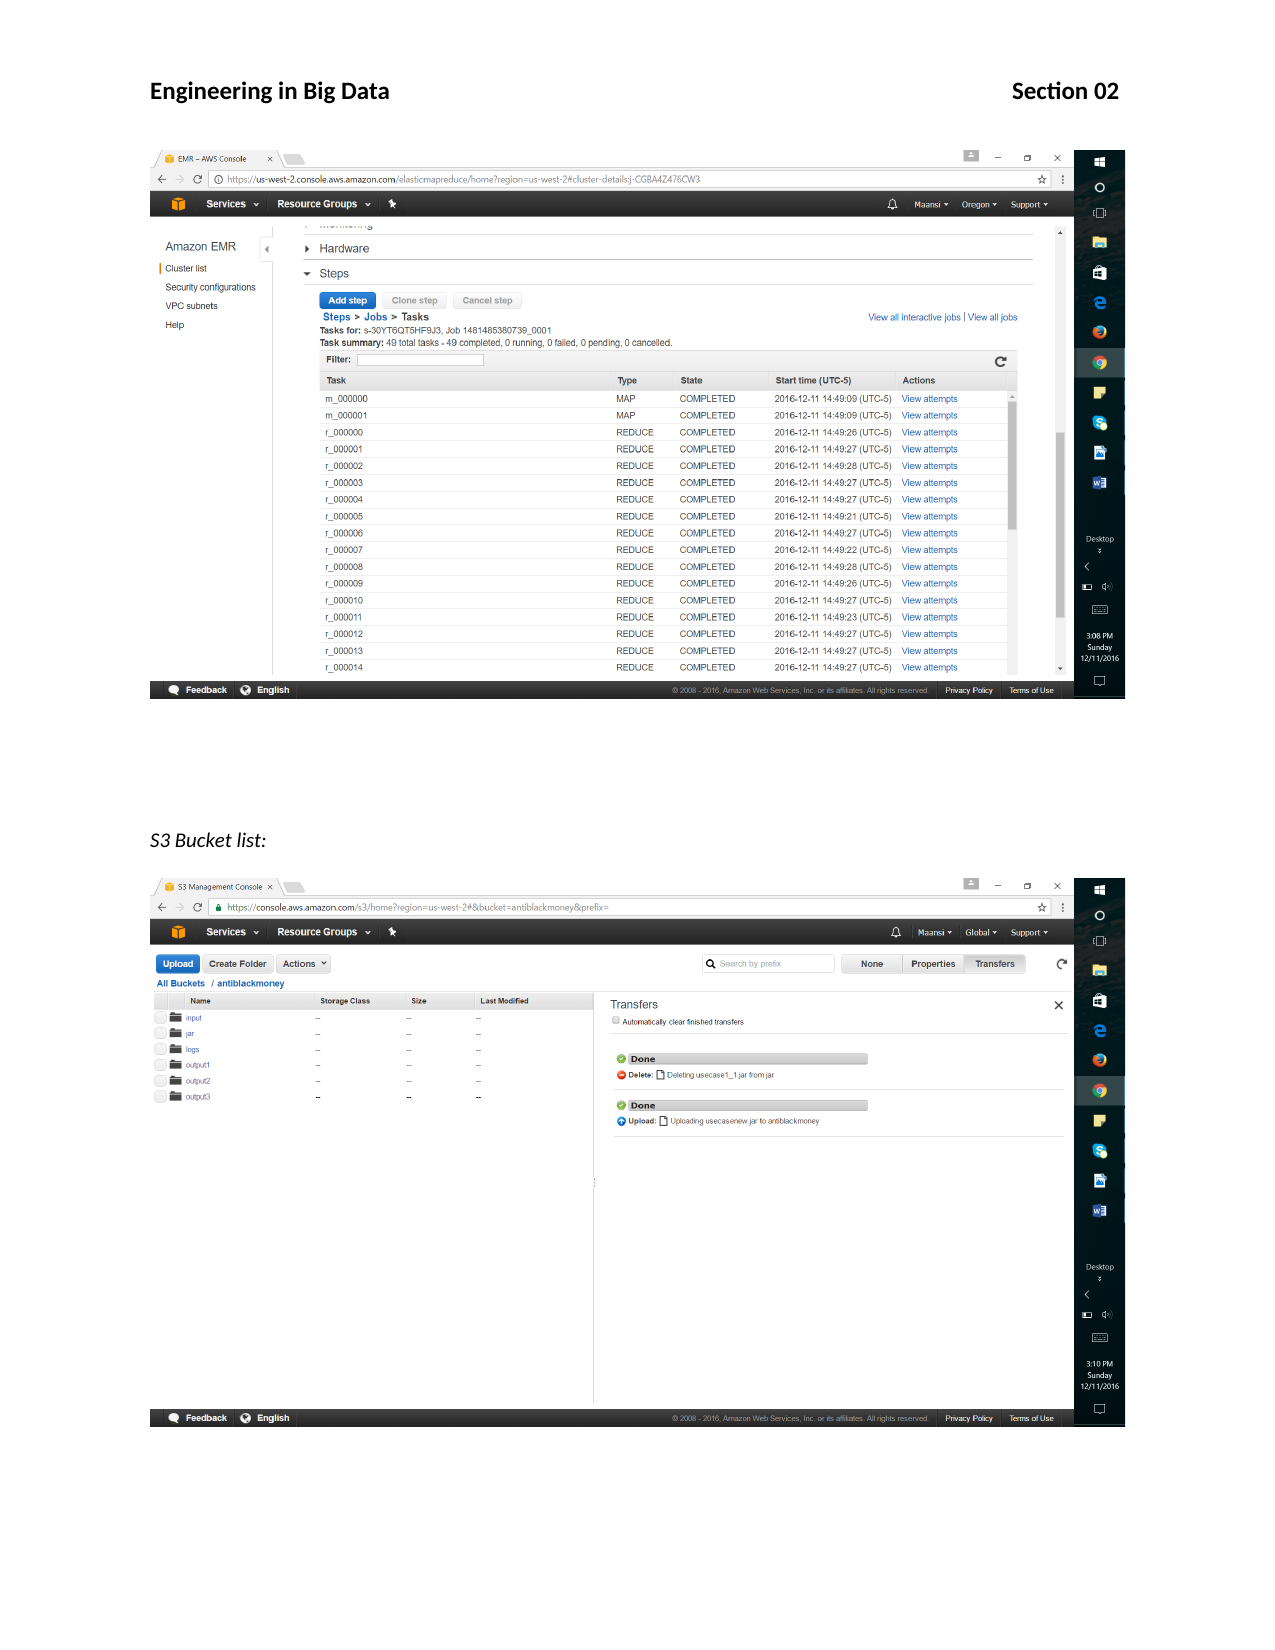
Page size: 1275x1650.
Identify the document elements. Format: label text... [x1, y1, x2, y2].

text S3 Bucket list: [150, 827, 1125, 852]
picture [150, 150, 1125, 699]
picture [150, 878, 1125, 1427]
